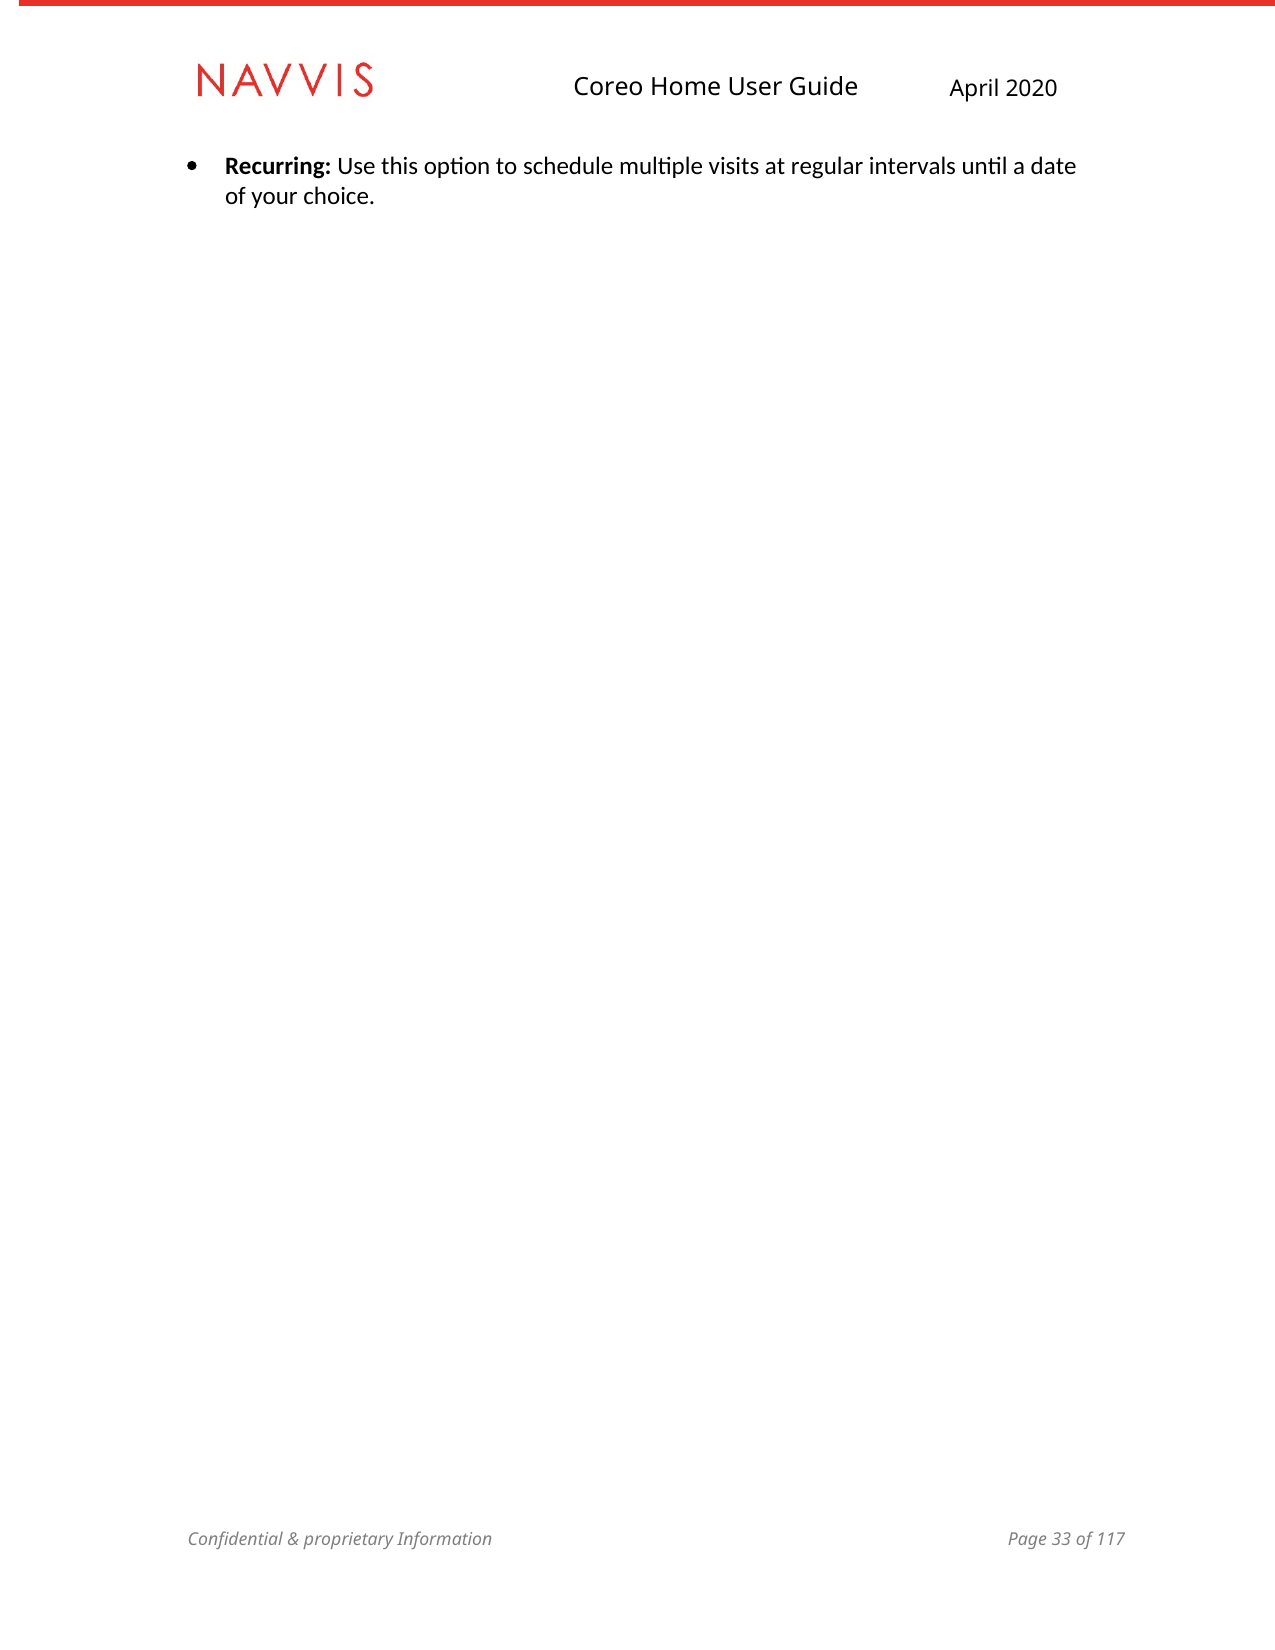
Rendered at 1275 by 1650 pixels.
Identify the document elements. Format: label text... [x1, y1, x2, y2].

picture [187, 55, 383, 104]
list Recurring: Use this option to schedule multiple visits at regular intervals until a date of your choice. [187, 150, 1087, 211]
